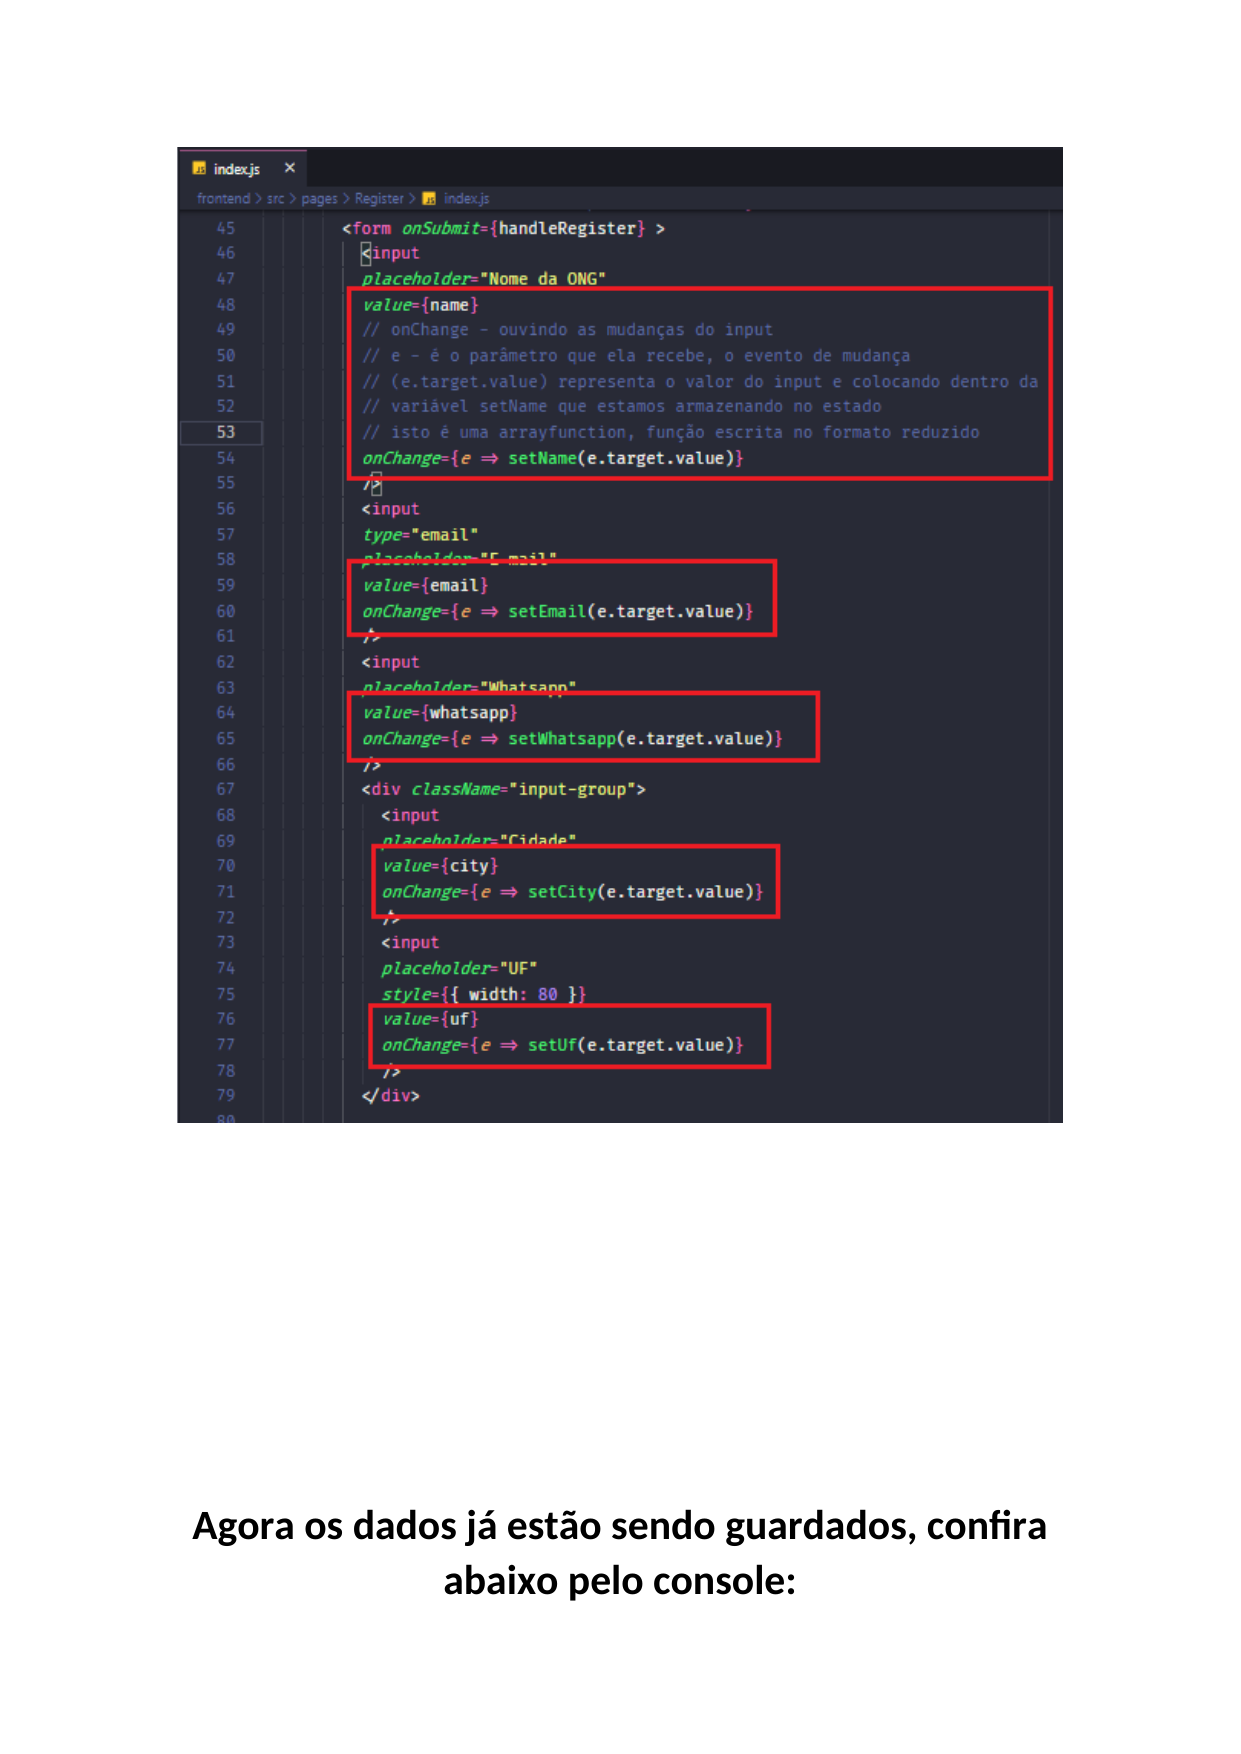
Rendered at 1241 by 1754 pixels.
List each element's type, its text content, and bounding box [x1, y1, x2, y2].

text Agora os dados já estão sendo guardados, confira abaixo pelo console: [177, 1499, 1063, 1605]
picture [177, 147, 1063, 1123]
